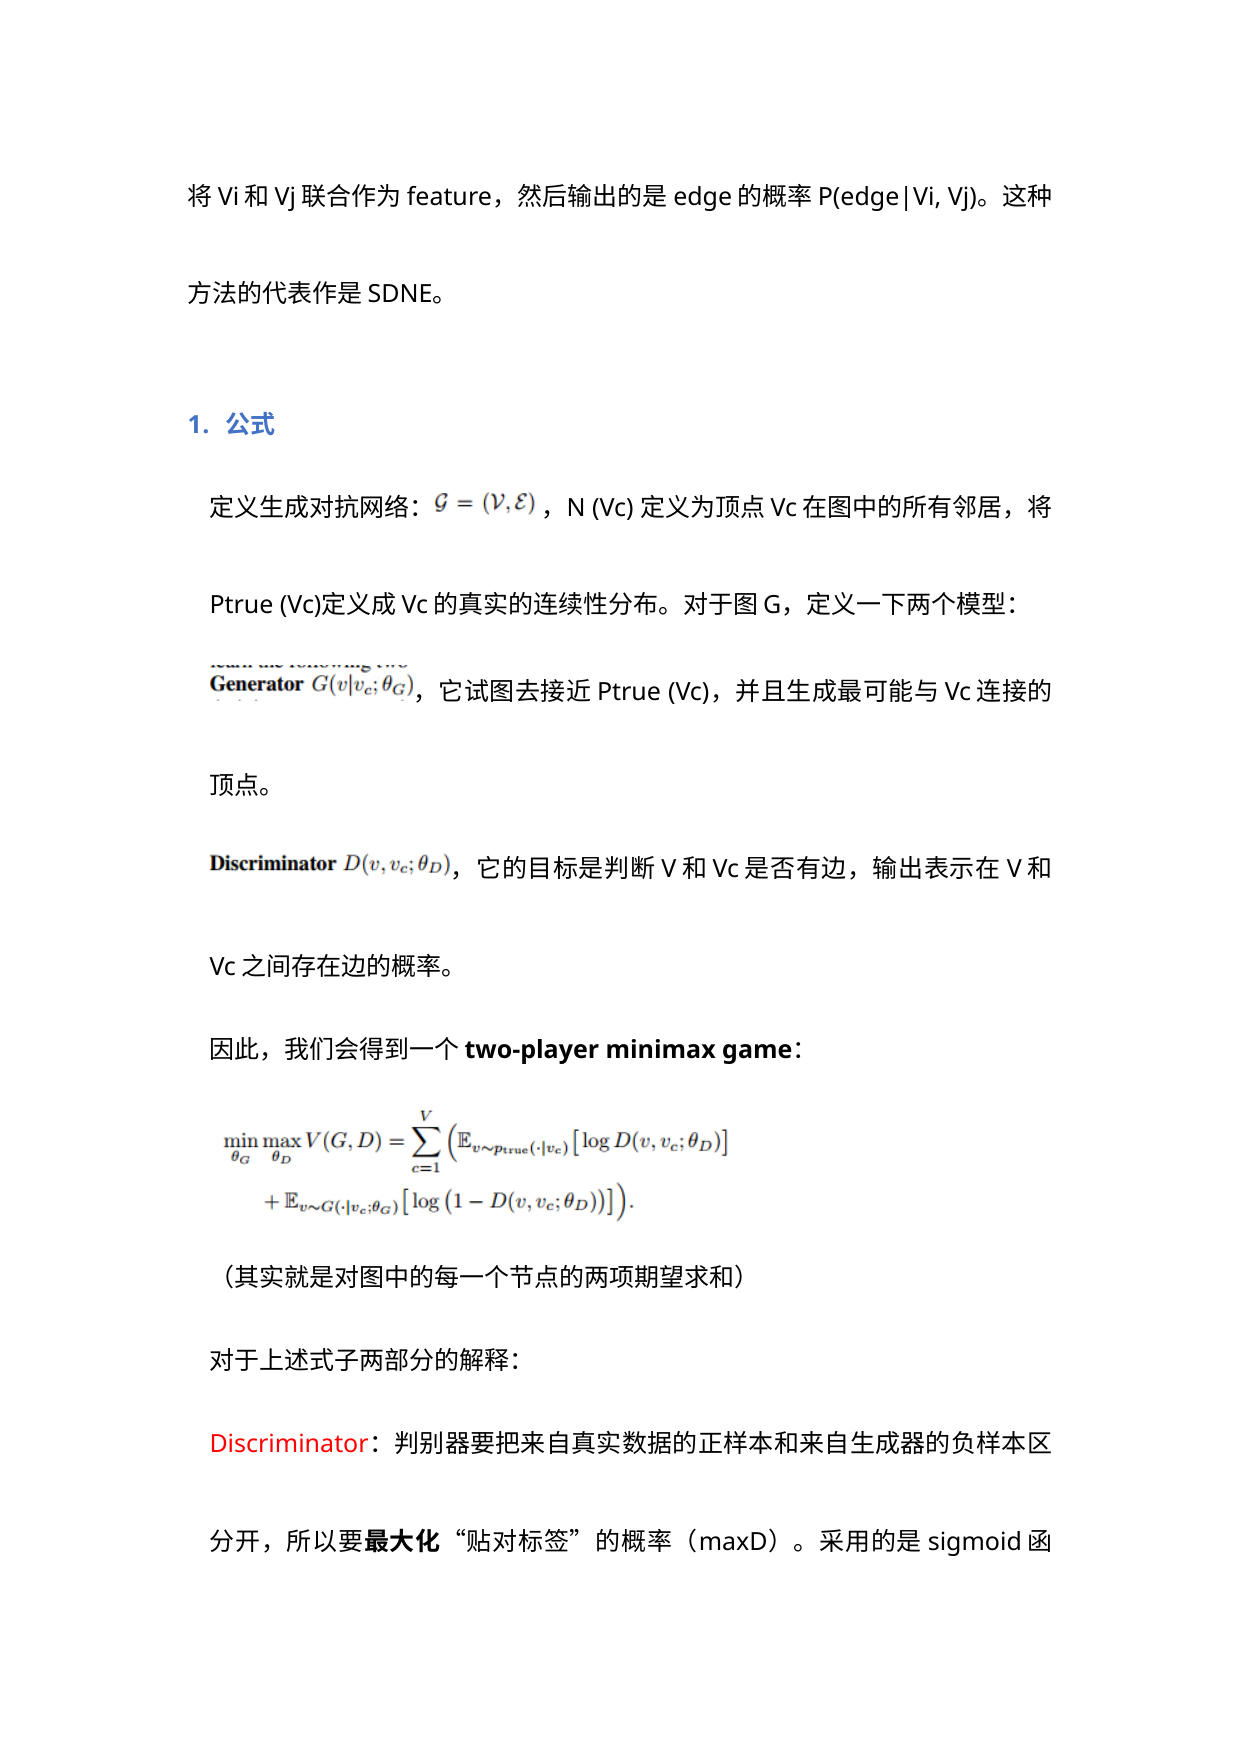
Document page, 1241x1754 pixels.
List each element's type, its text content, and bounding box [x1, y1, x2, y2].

text 对于上述式子两部分的解释： [209, 1326, 1053, 1391]
picture [435, 492, 542, 517]
text ，它试图去接近Ptrue (Vc)，并且生成最可能与Vc连接的顶点。 [209, 654, 1053, 816]
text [187, 162, 1053, 324]
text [209, 1409, 1053, 1572]
text 定义生成对抗网络：，N (Vc) 定义为顶点Vc在图中的所有邻居，将Ptrue (Vc)定义成Vc的真实的连续性分布。对于图G，定义一下两个模型： [209, 473, 1053, 636]
picture [209, 851, 451, 878]
picture [209, 665, 414, 701]
text （其实就是对图中的每一个节点的两项期望求和） [209, 1243, 1053, 1308]
text ，它的目标是判断V和Vc是否有边，输出表示在V和Vc之间存在边的概率。 [209, 834, 1053, 997]
picture [209, 1102, 734, 1224]
list 公式 [187, 390, 1053, 455]
text 因此，我们会得到一个two-player minimax game： [209, 1015, 1053, 1080]
